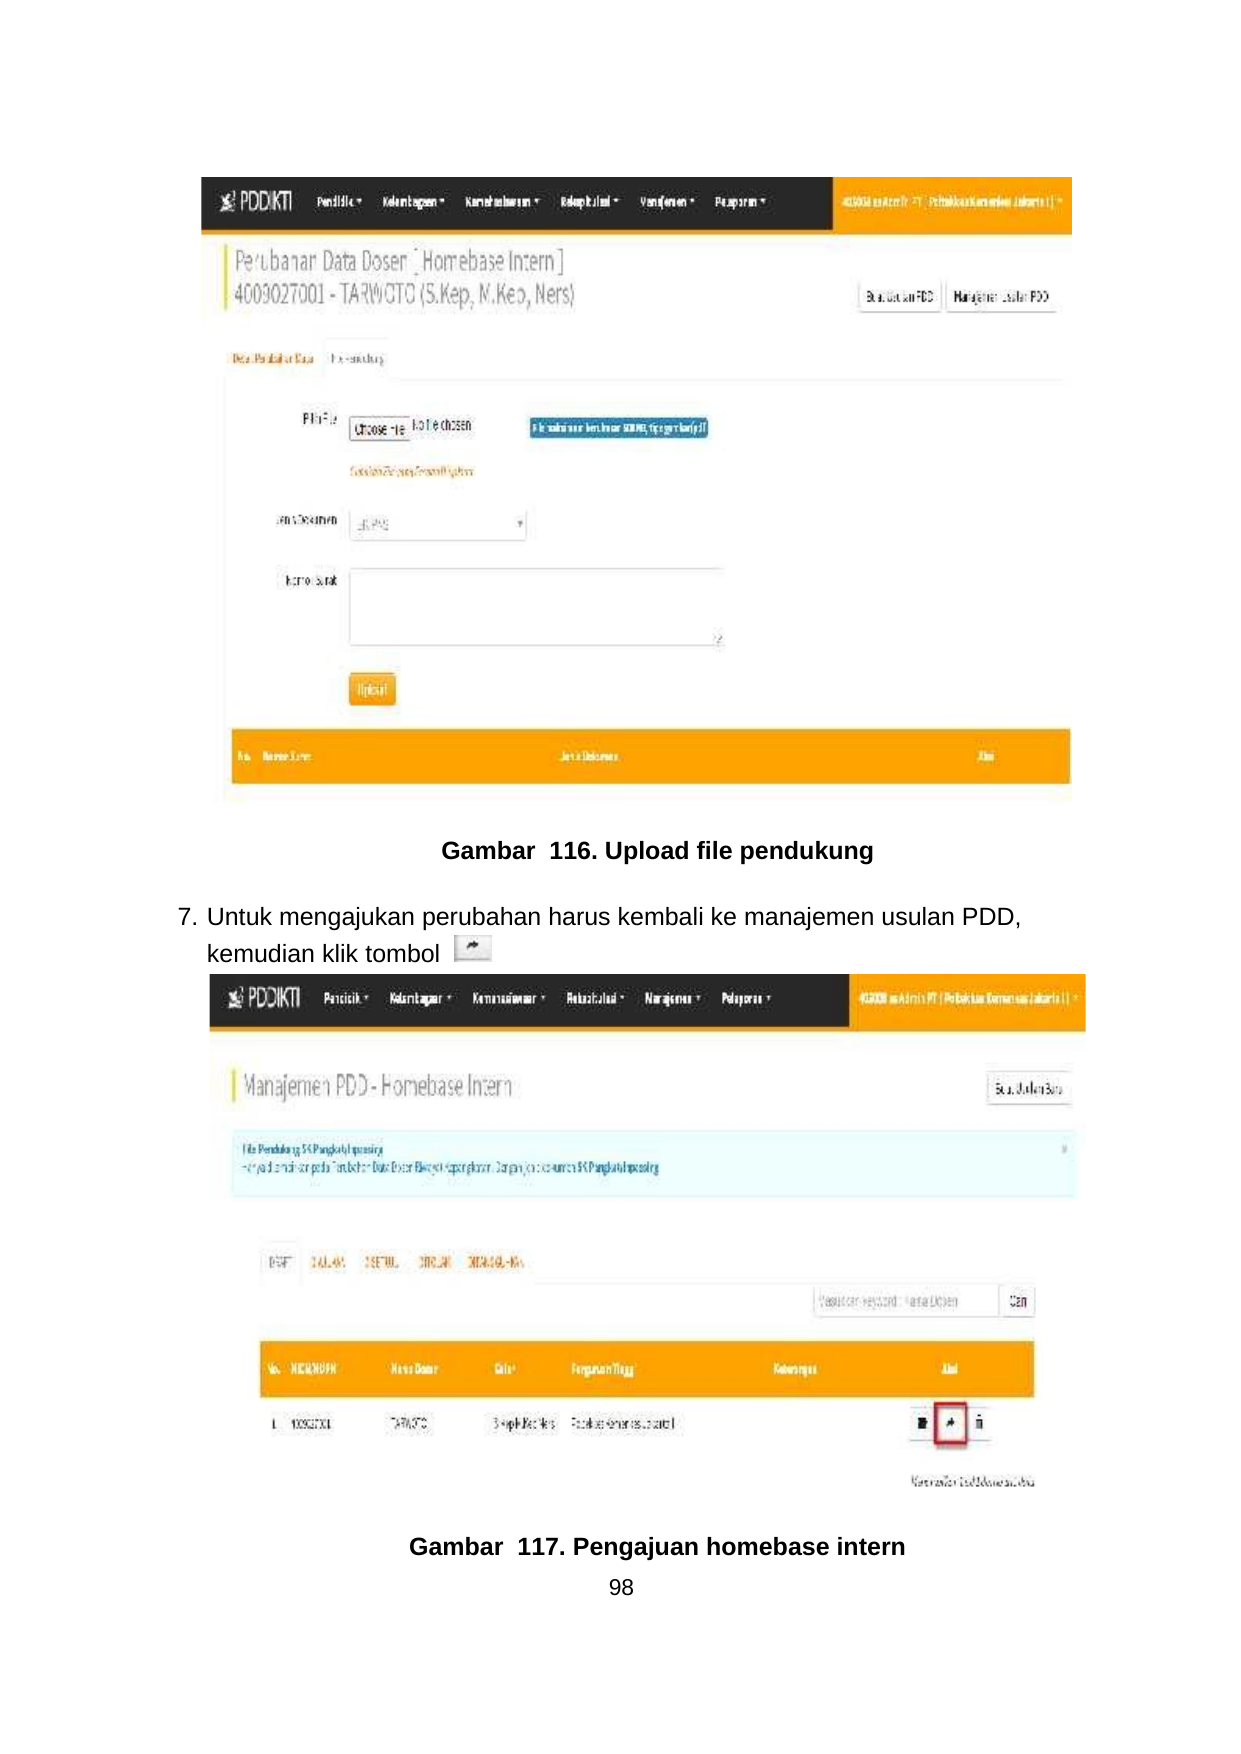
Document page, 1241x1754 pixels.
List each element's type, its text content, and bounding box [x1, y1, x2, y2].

subtitle Gambar 116. Upload file pendukung [399, 836, 916, 865]
picture [209, 974, 1086, 1504]
picture [201, 177, 1072, 806]
list Untuk mengajukan perubahan harus kembali ke manajemen usulan PDD, kemudian klik tombol [177, 902, 1092, 967]
picture [454, 935, 493, 962]
subtitle Gambar 117. Pengajuan homebase intern [399, 1504, 916, 1561]
